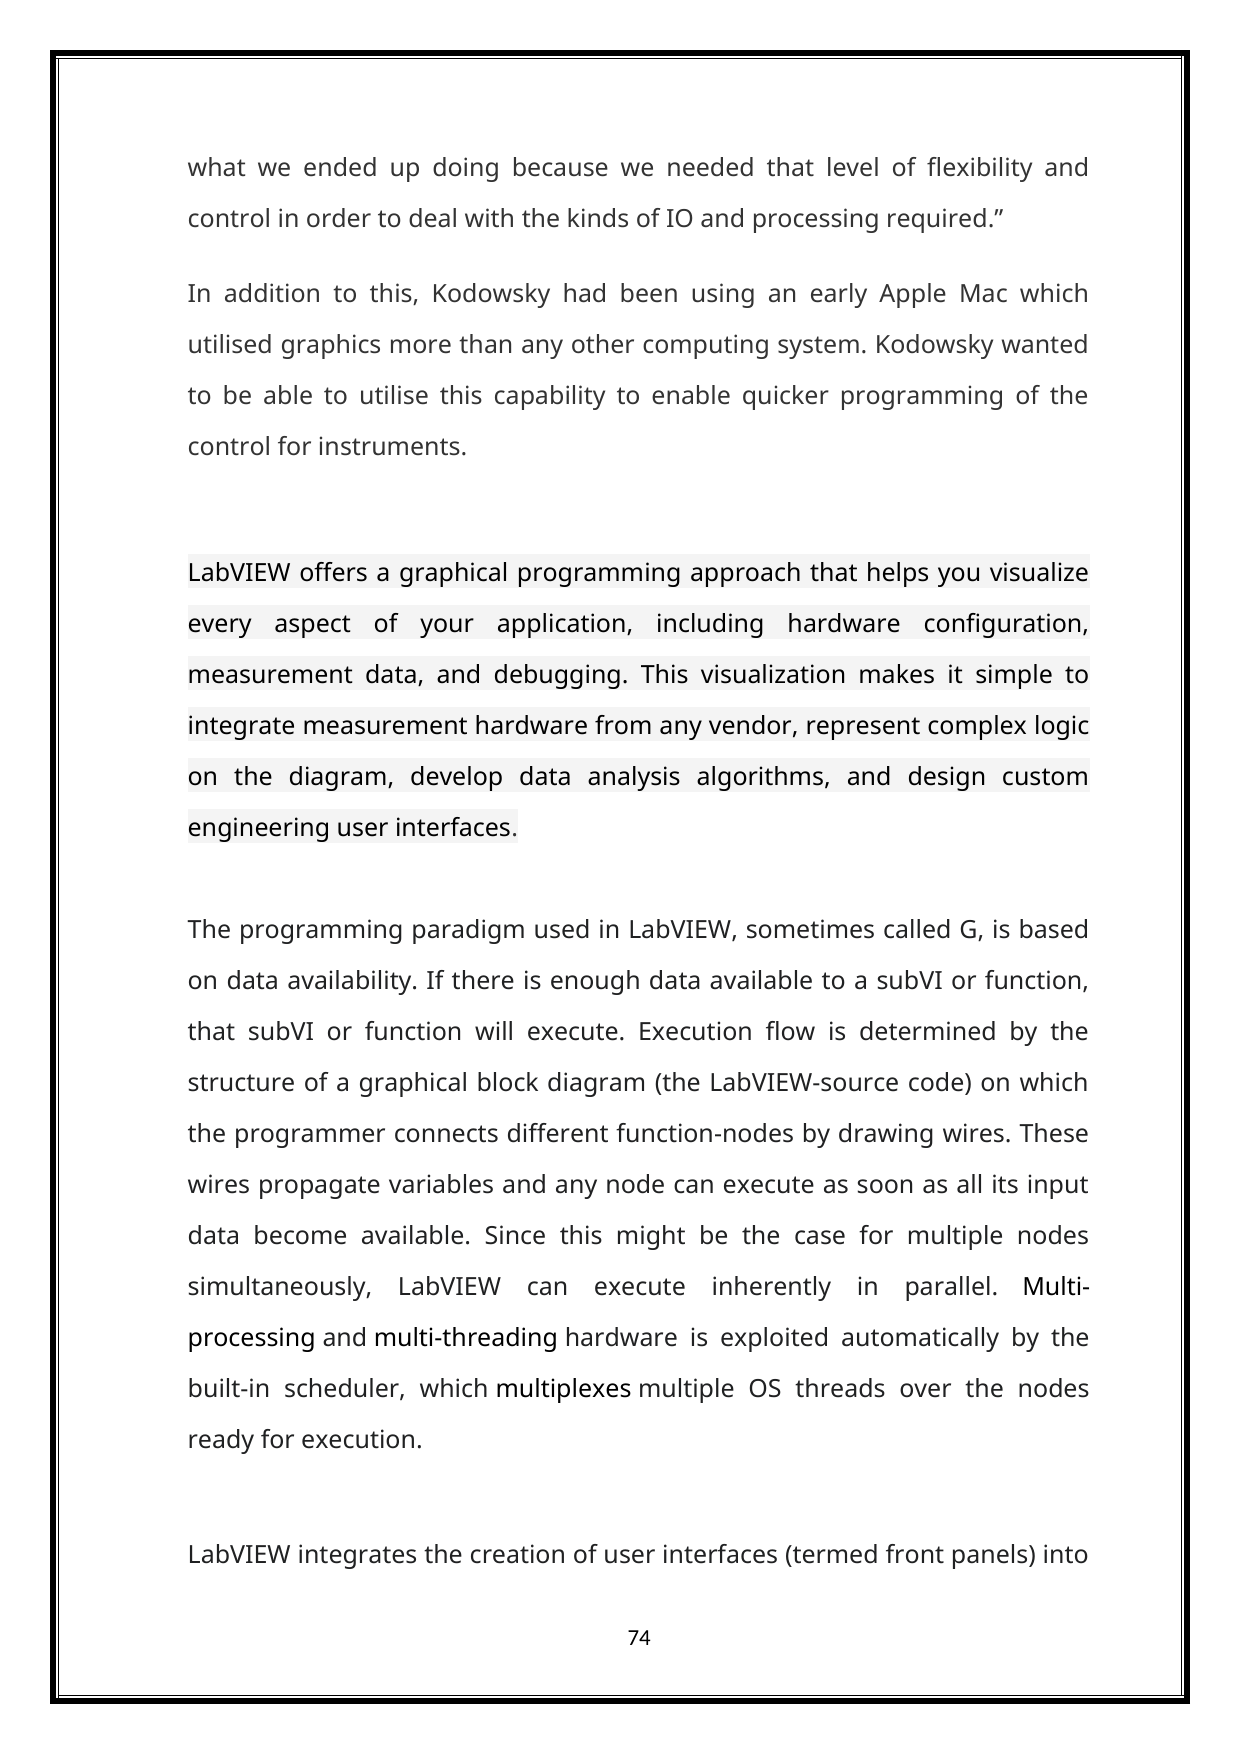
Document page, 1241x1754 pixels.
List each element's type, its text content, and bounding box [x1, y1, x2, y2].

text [187, 150, 1090, 235]
text The programming paradigm used in LabVIEW, sometimes called G, is based on data availability. If there is enough data available to a subVI or function, that subVI or function will execute. Execution flow is determined by the structure of a graphical block diagram (the LabVIEW-source code) on which the programmer connects different function-nodes by drawing wires. These wires propagate variables and any node can execute as soon as all its input data become available. Since this might be the case for multiple nodes simultaneously, LabVIEW can execute inherently in parallel. Multi-processing and multi-threading hardware is exploited automatically by the built-in scheduler, which multiplexes multiple OS threads over the nodes ready for execution. [187, 922, 1090, 1027]
text In addition to this, Kodowsky had been using an early Apple Mac which utilised graphics more than any other computing system. Kodowsky wanted to be able to utilise this capability to enable quicker programming of the control for instruments. [187, 276, 1090, 463]
text LabVIEW offers a graphical programming approach that helps you visualize every aspect of your application, including hardware configuration, measurement data, and debugging. This visualization makes it simple to integrate measurement hardware from any vendor, represent complex logic on the diagram, develop data analysis algorithms, and design custom engineering user interfaces. [187, 554, 1090, 843]
text The programming paradigm used in LabVIEW, sometimes called G, is based on data availability. If there is enough data available to a subVI or function, that subVI or function will execute. Execution flow is determined by the structure of a graphical block diagram (the LabVIEW-source code) on which the programmer connects different function-nodes by drawing wires. These wires propagate variables and any node can execute as soon as all its input data become available. Since this might be the case for multiple nodes simultaneously, LabVIEW can execute inherently in parallel. Multi-processing and multi-threading hardware is exploited automatically by the built-in scheduler, which multiplexes multiple OS threads over the nodes ready for execution. [187, 1130, 1090, 1456]
text The programming paradigm used in LabVIEW, sometimes called G, is based on data availability. If there is enough data available to a subVI or function, that subVI or function will execute. Execution flow is determined by the structure of a graphical block diagram (the LabVIEW-source code) on which the programmer connects different function-nodes by drawing wires. These wires propagate variables and any node can execute as soon as all its input data become available. Since this might be the case for multiple nodes simultaneously, LabVIEW can execute inherently in parallel. Multi-processing and multi-threading hardware is exploited automatically by the built-in scheduler, which multiplexes multiple OS threads over the nodes ready for execution. [187, 1028, 1090, 1129]
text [187, 1536, 1090, 1571]
